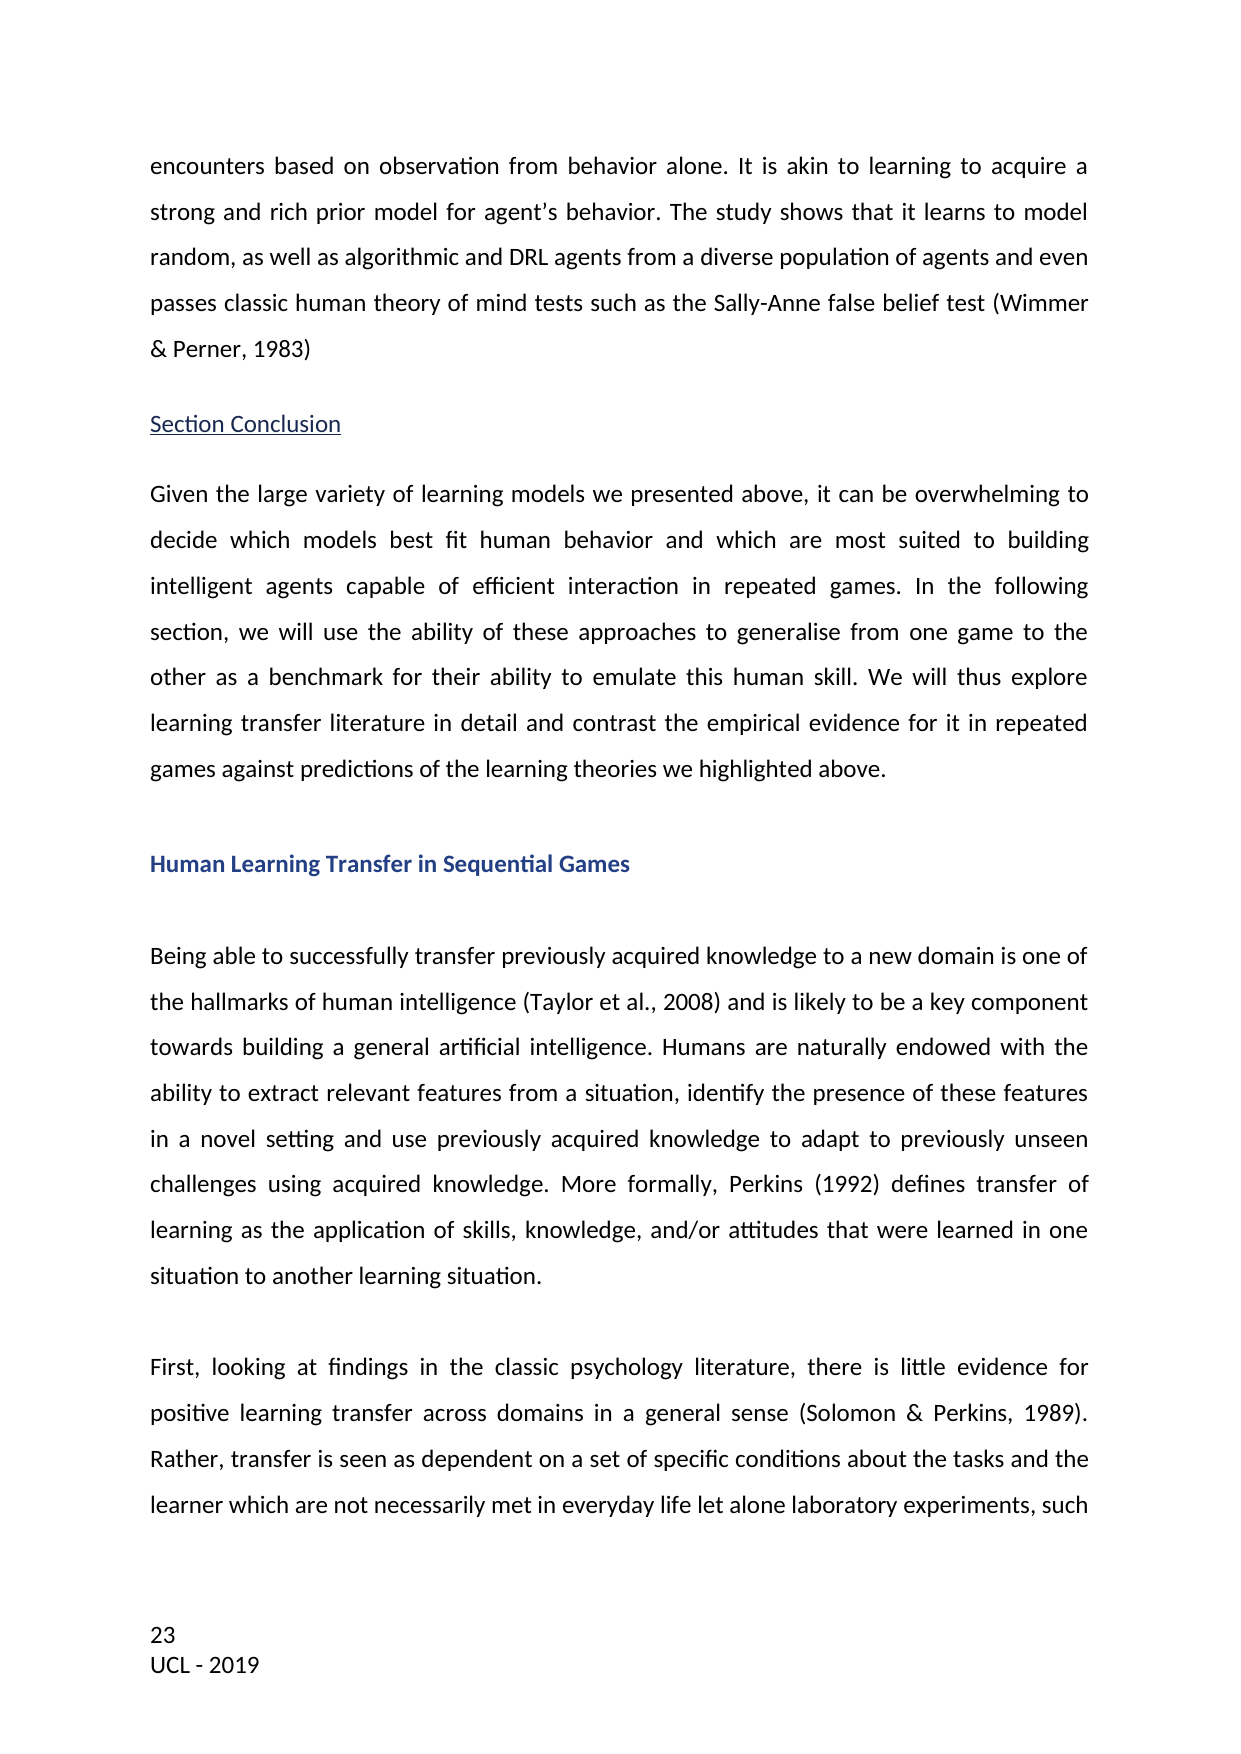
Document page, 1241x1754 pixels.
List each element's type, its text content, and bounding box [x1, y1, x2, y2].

text Being able to successfully transfer previously acquired knowledge to a new domain is one of the hallmarks of human intelligence (Taylor et al., 2008) and is likely to be a key component towards building a general artificial intelligence. Humans are naturally endowed with the ability to extract relevant features from a situation, identify the presence of these features in a novel setting and use previously acquired knowledge to adapt to previously unseen challenges using acquired knowledge. More formally, Perkins (1992) defines transfer of learning as the application of skills, knowledge, and/or attitudes that were learned in one situation to another learning situation. [150, 940, 1090, 1291]
text Given the large variety of learning models we presented above, it can be overwhelming to decide which models best fit human behavior and which are most suited to building intelligent agents capable of efficient interaction in repeated games. In the following section, we will use the ability of these approaches to generalise from one game to the other as a benchmark for their ability to emulate this human skill. We will thus explore learning transfer literature in detail and contrast the empirical evidence for it in repeated games against predictions of the learning theories we highlighted above. [150, 478, 1090, 783]
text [150, 1352, 1090, 1519]
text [150, 150, 1090, 363]
text Section Conclusion [150, 408, 1090, 438]
text Human Learning Transfer in Sequential Games [150, 848, 1090, 879]
